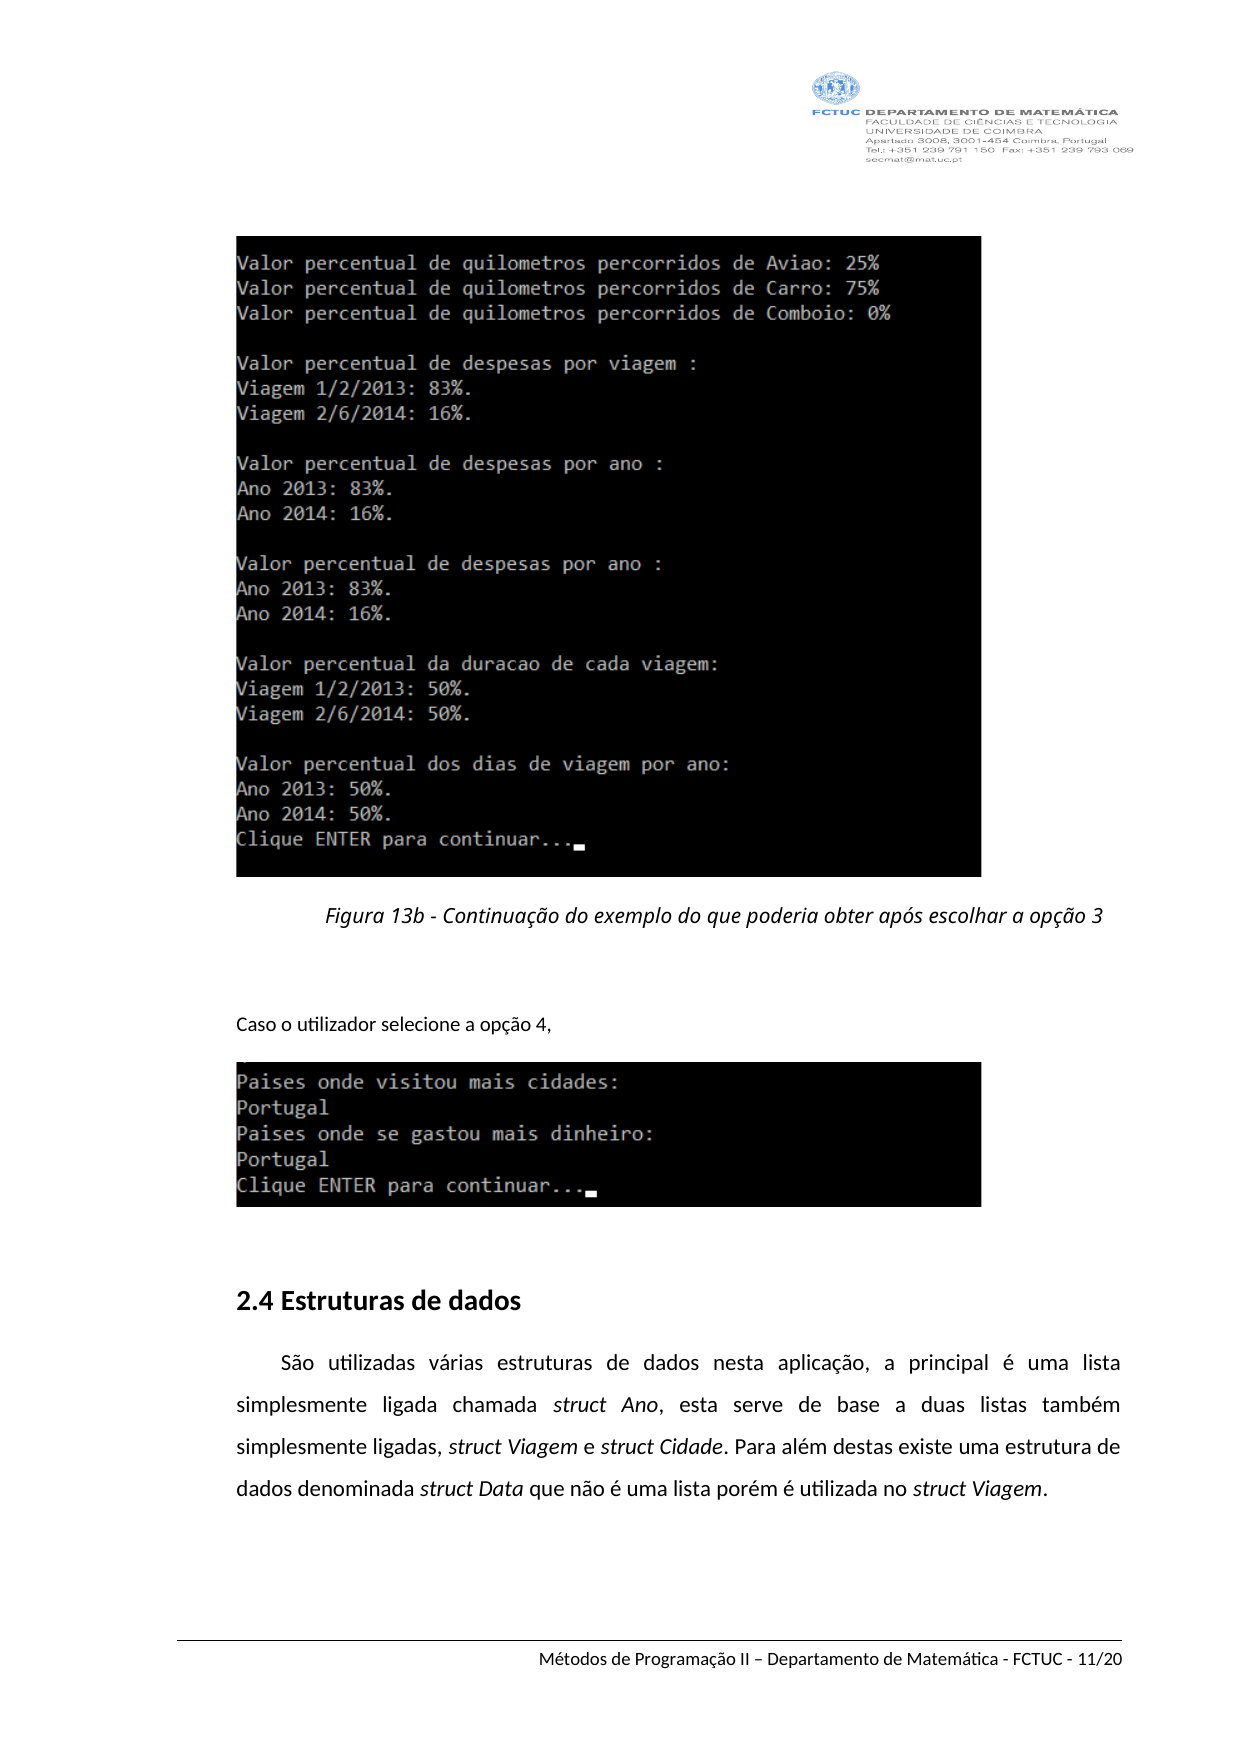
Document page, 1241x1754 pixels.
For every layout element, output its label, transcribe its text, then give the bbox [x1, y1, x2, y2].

text São utilizadas várias estruturas de dados nesta aplicação, a principal é uma lista simplesmente ligada chamada struct Ano, esta serve de base a duas listas também simplesmente ligadas, struct Viagem e struct Cidade. Para além destas existe uma estrutura de dados denominada struct Data que não é uma lista porém é utilizada no struct Viagem. [236, 1348, 1122, 1502]
picture [236, 236, 982, 877]
text Caso o utilizador selecione a opção 4, [177, 1012, 1122, 1037]
subtitle Estruturas de dados [236, 1282, 1122, 1318]
picture [236, 1062, 982, 1207]
